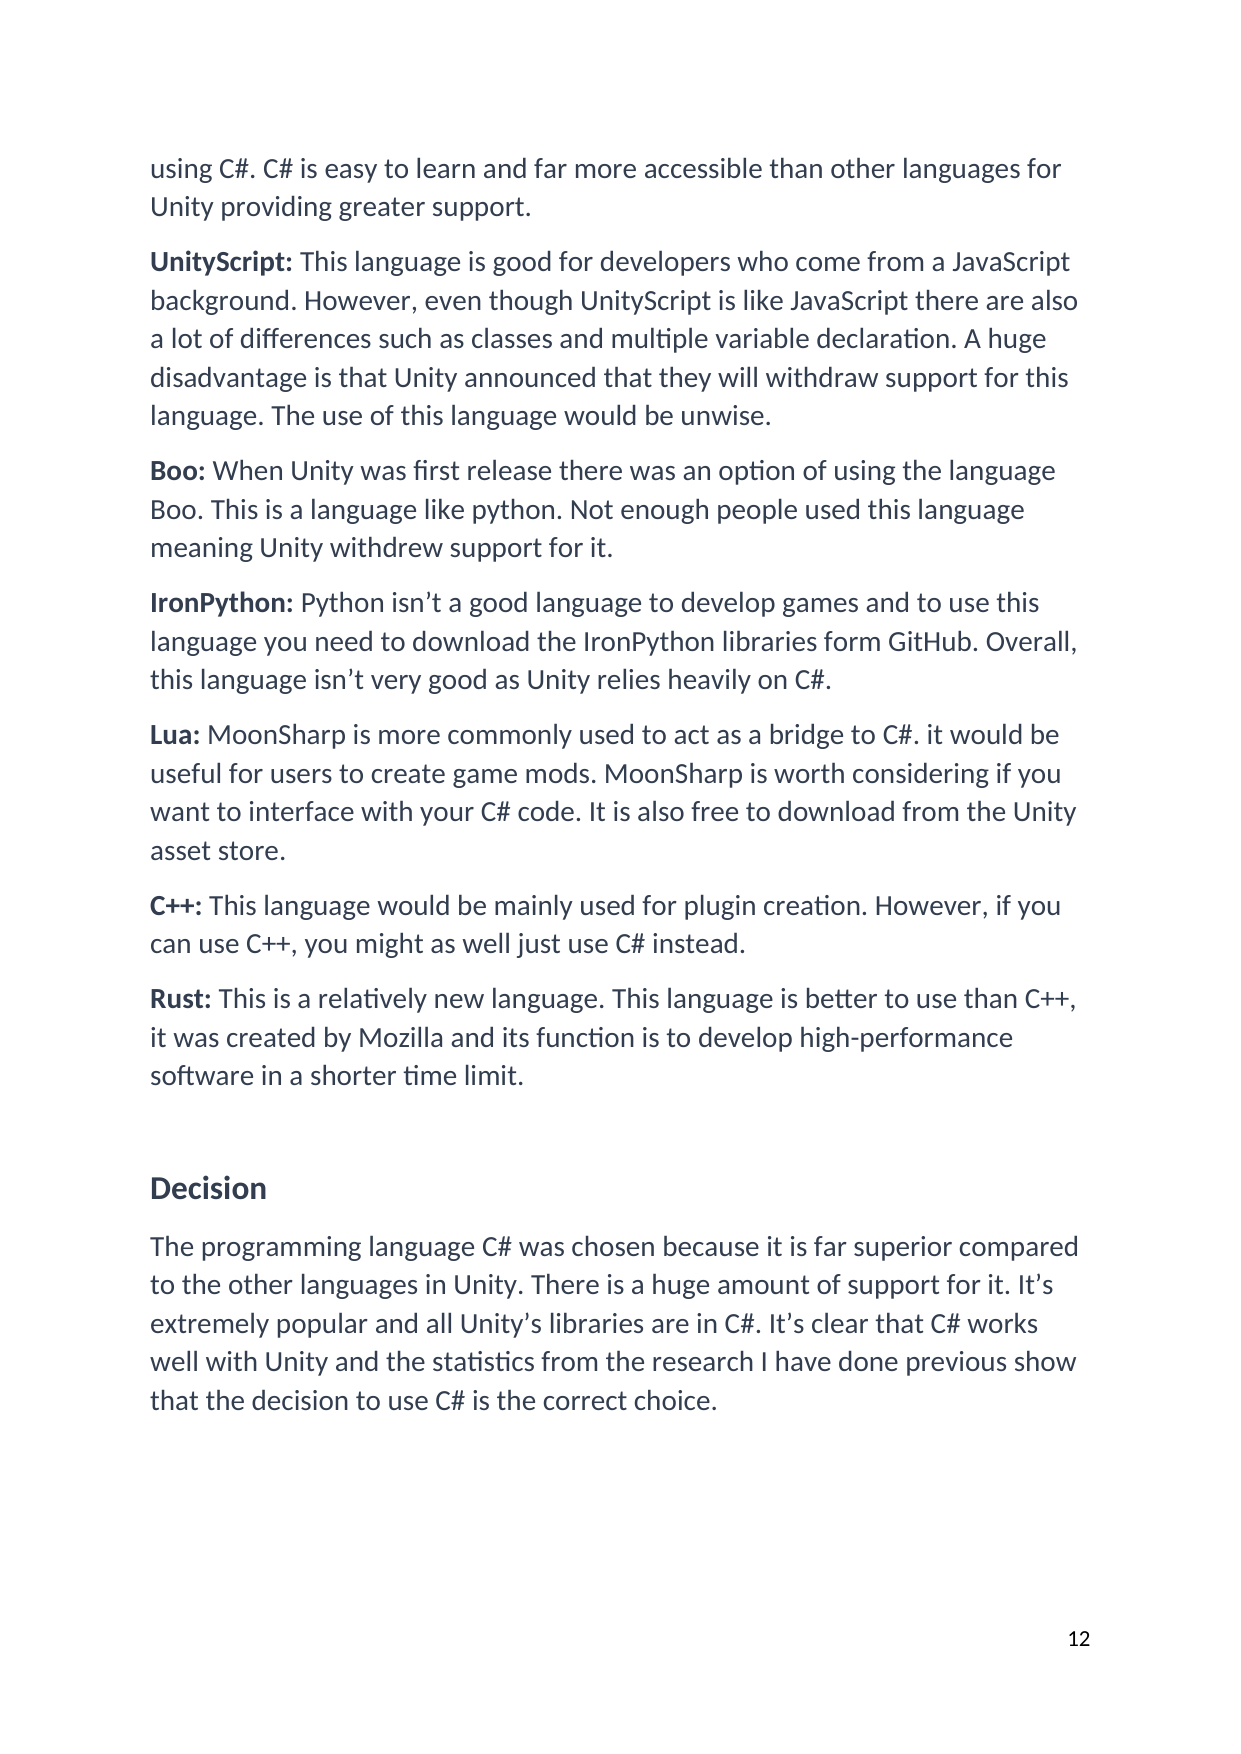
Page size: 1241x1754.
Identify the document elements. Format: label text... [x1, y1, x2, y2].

text IronPython: Python isn’t a good language to develop games and to use this language you need to download the IronPython libraries form GitHub. Overall, this language isn’t very good as Unity relies heavily on C#. [150, 584, 1090, 697]
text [150, 150, 1090, 224]
text C++: This language would be mainly used for plugin creation. However, if you can use C++, you might as well just use C# instead. [150, 887, 1090, 961]
text Lua: MoonSharp is more commonly used to act as a bridge to C#. it would be useful for users to create game mods. MoonSharp is worth considering if you want to interface with your C# code. It is also free to download from the Unity asset store. [150, 716, 1090, 867]
text Rust: This is a relatively new language. This language is better to use than C++, it was created by Mozilla and its function is to develop high-performance software in a shorter time limit. [150, 980, 1090, 1093]
text The programming language C# was chosen because it is far superior compared to the other languages in Unity. There is a huge amount of support for it. It’s extremely popular and all Unity’s libraries are in C#. It’s clear that C# works well with Unity and the statistics from the research I have done previous show that the decision to use C# is the correct choice. [150, 1228, 1090, 1417]
text UnityScript: This language is good for developers who come from a JavaScript background. However, even though UnityScript is like JavaScript there are also a lot of differences such as classes and multiple variable declaration. A huge disadvantage is that Unity announced that they will withdraw support for this language. The use of this language would be unwise. [150, 243, 1090, 433]
text Decision [150, 1167, 1090, 1208]
text Boo: When Unity was first release there was an option of using the language Boo. This is a language like python. Not enough people used this language meaning Unity withdrew support for it. [150, 452, 1090, 565]
